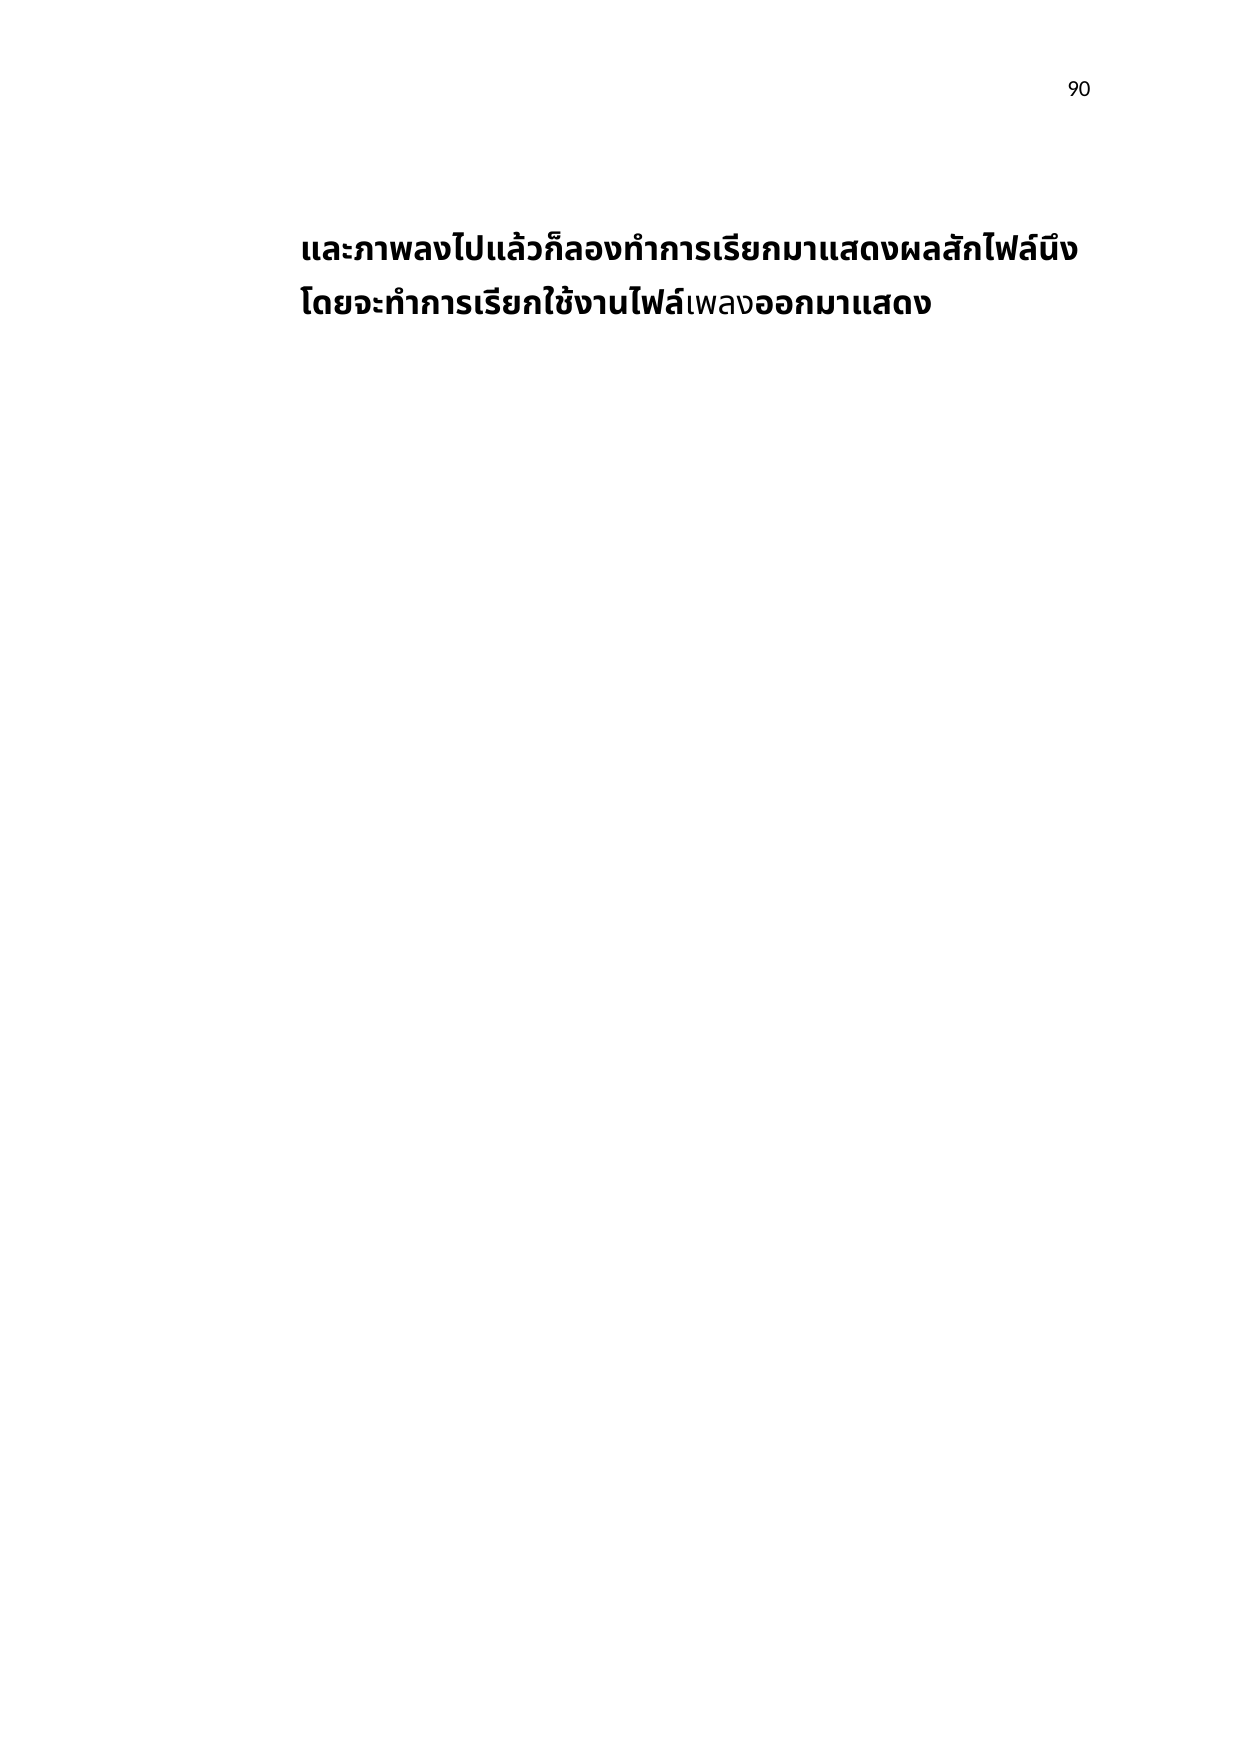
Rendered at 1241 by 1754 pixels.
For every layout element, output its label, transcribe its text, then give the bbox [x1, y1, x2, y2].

list เมื่อนำไปใส่แล้วก็ทดลองเรียกใช้งานไฟล์ที่ถูกเก็บ ถ้ามีการแสดงผลก็สำเร็จ ตัวอย่างจากที่ได้อัพโหลดไฟล์เพลงและภาพลงไปแล้วก็ลองทำการเรียกมาแสดงผลสักไฟล์นึง โดยจะทำการเรียกใช้งานไฟล์เพลงออกมาแสดง [247, 225, 1090, 330]
